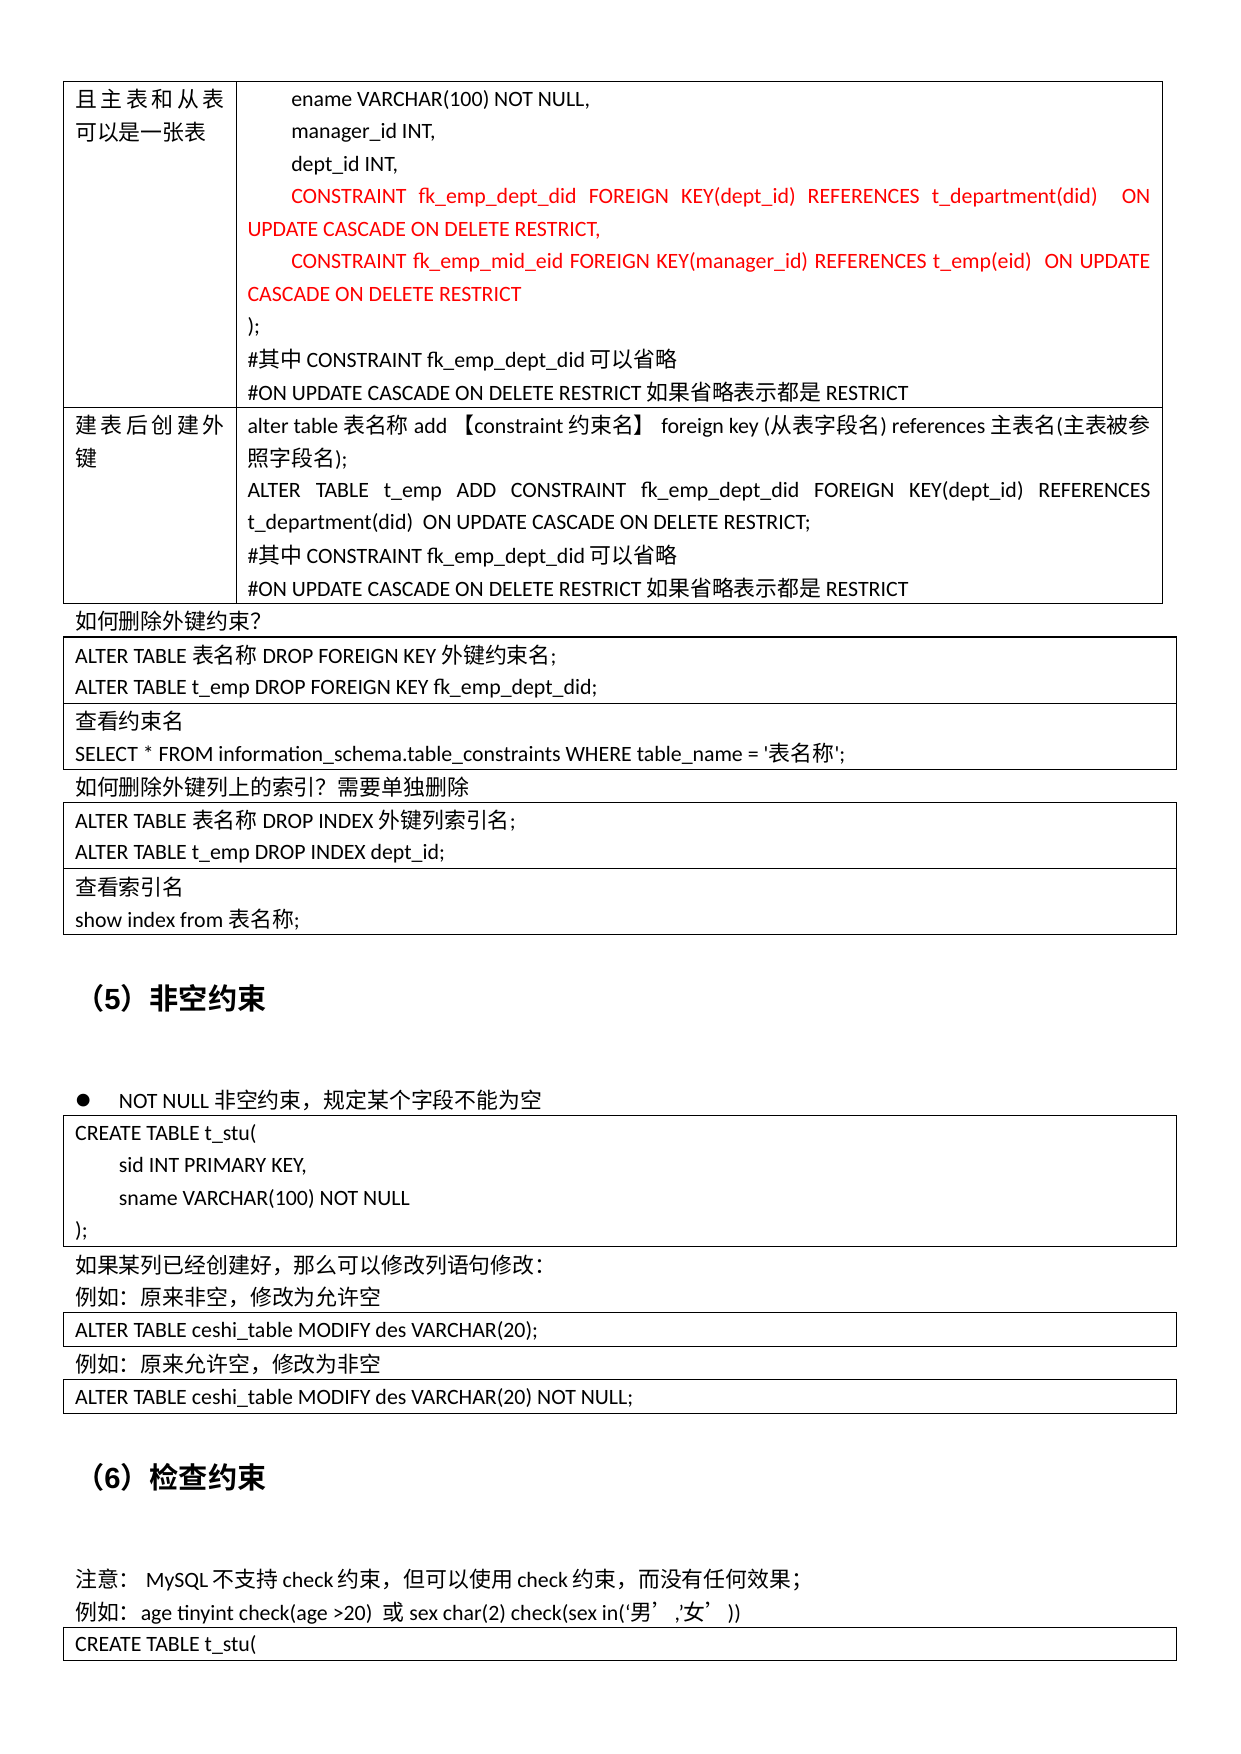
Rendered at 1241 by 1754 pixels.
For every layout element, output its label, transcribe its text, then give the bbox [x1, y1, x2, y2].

table_header ALTER TABLE ceshi_table MODIFY des VARCHAR(20) NOT NULL; [64, 1380, 1176, 1413]
text 如果某列已经创建好，那么可以修改列语句修改： [75, 1247, 1165, 1280]
list NOT NULL 非空约束，规定某个字段不能为空 [75, 1083, 1165, 1115]
text 例如：原来允许空，修改为非空 [75, 1347, 1165, 1379]
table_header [64, 1628, 1176, 1660]
text 例如：原来非空，修改为允许空 [75, 1280, 1165, 1312]
table_cell 查看约束名 SELECT * FROM information_schema.table_constraints WHERE table_name = '表名称'; [64, 704, 1176, 768]
subtitle （6）检查约束 [75, 1443, 1165, 1508]
table_header ALTER TABLE ceshi_table MODIFY des VARCHAR(20); [64, 1313, 1176, 1346]
table_cell alter table表名称 add 【constraint 约束名】 foreign key (从表字段名) references 主表名(主表被参照字段名); ALTER TABLE t_emp ADD CONSTRAINT fk_emp_dept_did FOREIGN KEY(dept_id) REFERENCES t_department(did) ON UPDATE CASCADE ON DELETE RESTRICT; #其中CONSTRAINT fk_emp_dept_did可以省略 #ON UPDATE CASCADE ON DELETE RESTRICT如果省略表示都是RESTRICT [237, 408, 1162, 603]
table_header ALTER TABLE 表名称 DROP INDEX 外键列索引名; ALTER TABLE t_emp DROP INDEX dept_id; [64, 803, 1176, 868]
text 注意： MySQL不支持check约束，但可以使用check约束，而没有任何效果； [75, 1562, 1165, 1594]
text 如何删除外键列上的索引？需要单独删除 [75, 770, 1165, 802]
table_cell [237, 82, 1162, 407]
table_header ALTER TABLE 表名称 DROP FOREIGN KEY 外键约束名; ALTER TABLE t_emp DROP FOREIGN KEY fk_emp_dept_did; [64, 638, 1176, 702]
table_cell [64, 82, 236, 407]
table_cell 查看索引名 show index from 表名称; [64, 869, 1176, 934]
subtitle （5）非空约束 [75, 964, 1165, 1029]
table_cell 建表后创建外键 [64, 408, 236, 603]
text 如何删除外键约束？ [75, 604, 1165, 636]
text 例如：age tinyint check(age >20) 或 sex char(2) check(sex in(‘男’,’女’)) [75, 1594, 1165, 1627]
table_header CREATE TABLE t_stu( sid INT PRIMARY KEY, sname VARCHAR(100) NOT NULL ); [64, 1116, 1176, 1246]
